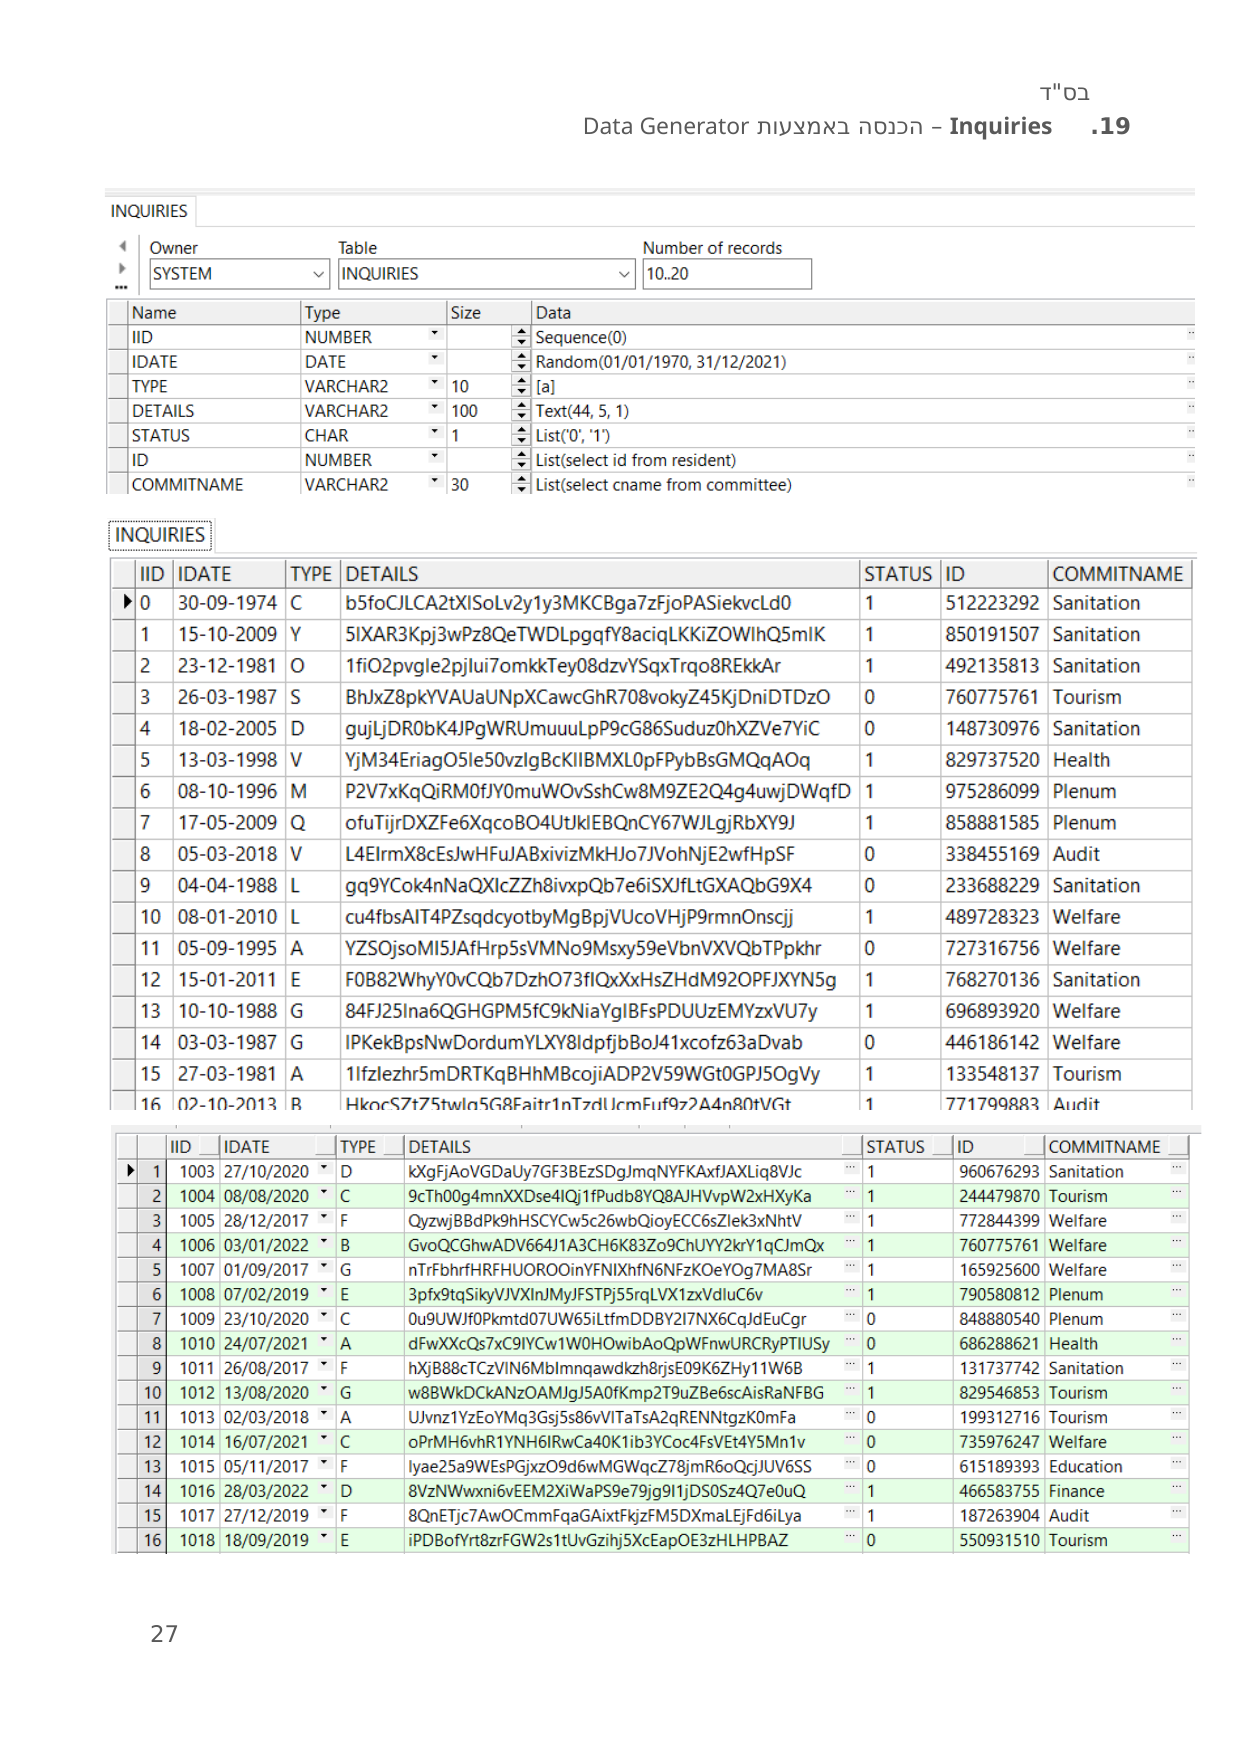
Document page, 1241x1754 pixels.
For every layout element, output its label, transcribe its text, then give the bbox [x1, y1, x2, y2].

picture [104, 188, 1195, 494]
list Inquiries – הכנסה באמצעות Data Generator [150, 110, 1090, 172]
picture [107, 518, 1198, 1110]
picture [111, 1125, 1202, 1554]
